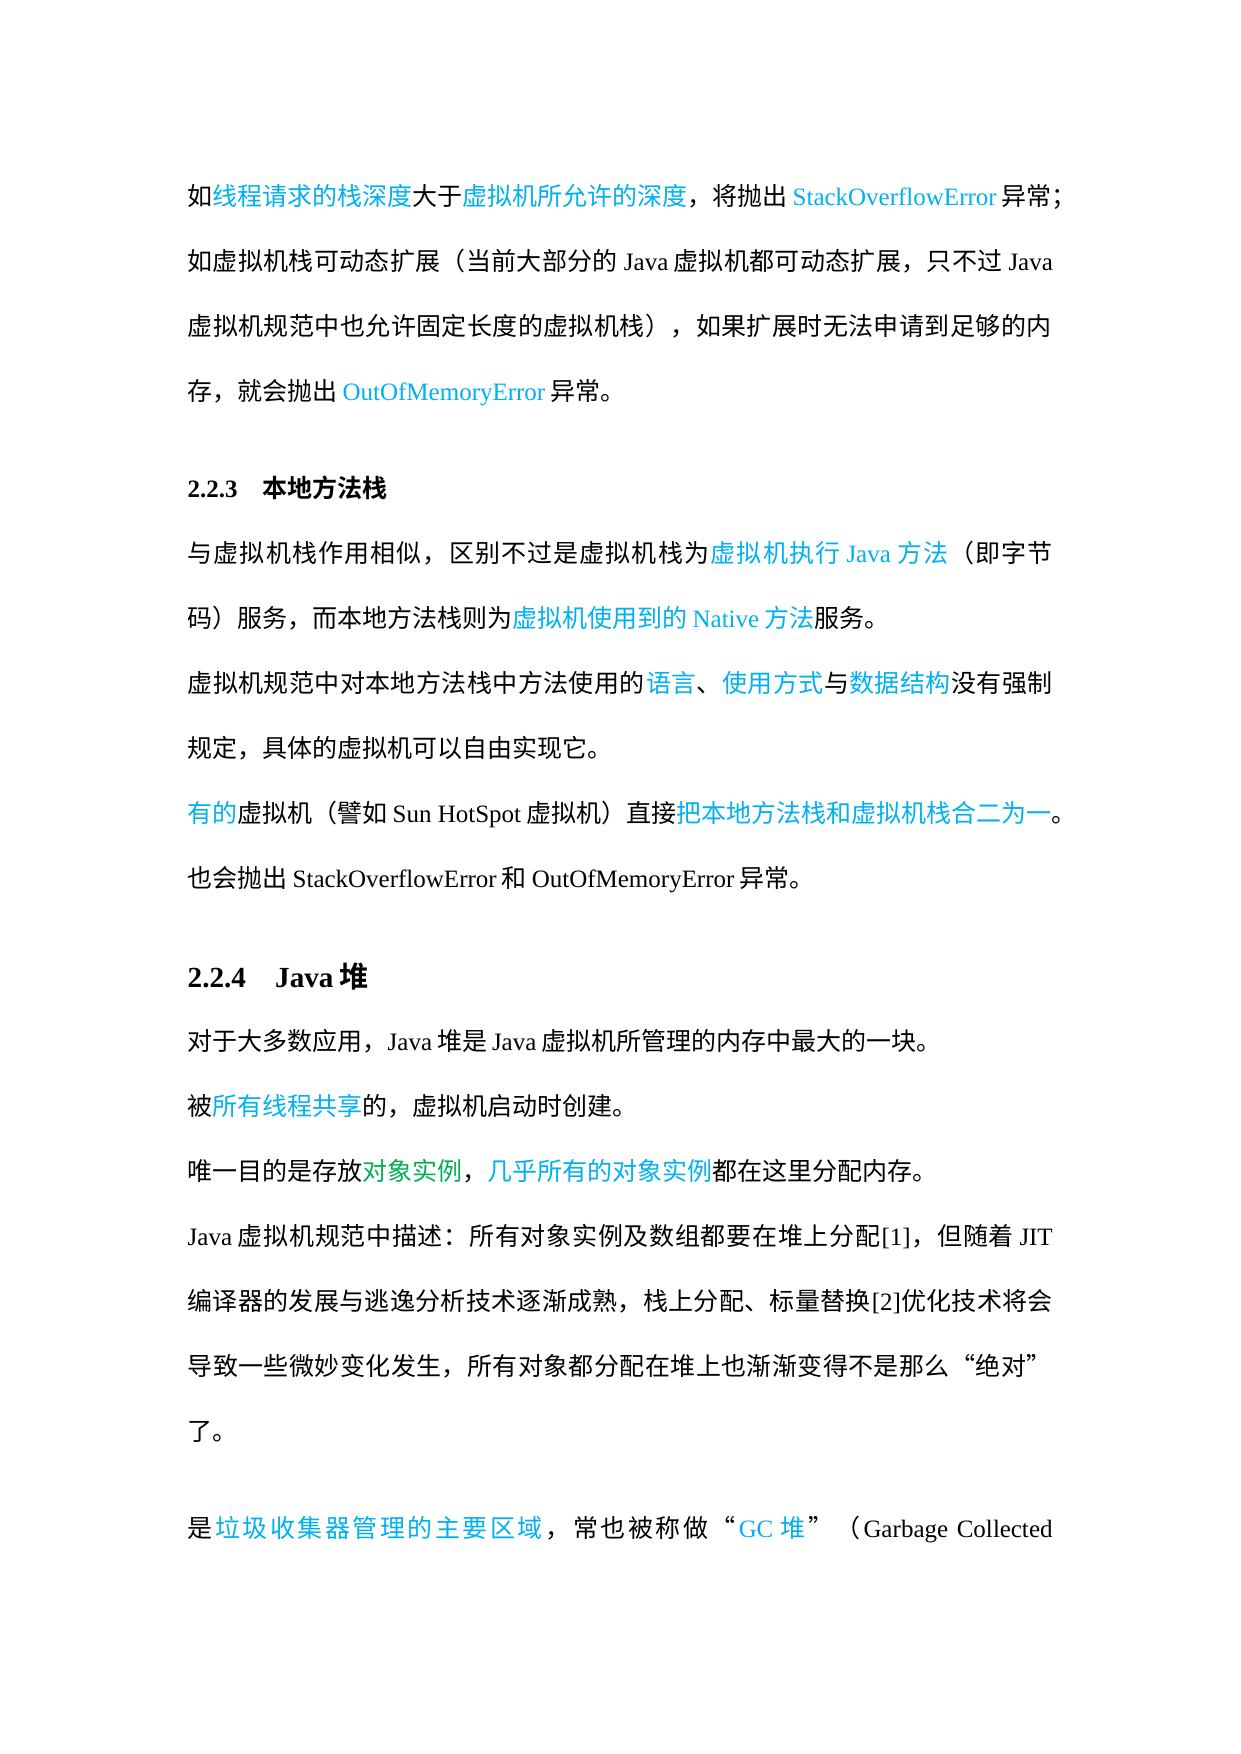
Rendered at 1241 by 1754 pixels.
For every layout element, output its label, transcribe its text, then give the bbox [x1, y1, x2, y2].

text 被所有线程共享的，虚拟机启动时创建。 [187, 1072, 1053, 1137]
text 也会抛出StackOverflowError和OutOfMemoryError异常。 [187, 844, 1053, 909]
text 2.2.3 本地方法栈 [187, 454, 1053, 519]
text 2.2.4 Java堆 [187, 942, 1053, 1007]
text 对于大多数应用，Java堆是Java虚拟机所管理的内存中最大的一块。 [187, 1007, 1053, 1072]
text 虚拟机规范中对本地方法栈中方法使用的语言、使用方式与数据结构没有强制规定，具体的虚拟机可以自由实现它。 [187, 649, 1053, 779]
text Java虚拟机规范中描述：所有对象实例及数组都要在堆上分配[1]，但随着JIT编译器的发展与逃逸分析技术逐渐成熟，栈上分配、标量替换[2]优化技术将会导致一些微妙变化发生，所有对象都分配在堆上也渐渐变得不是那么“绝对”了。 [187, 1202, 1053, 1462]
text 如线程请求的栈深度大于虚拟机所允许的深度，将抛出StackOverflowError异常； [187, 162, 1053, 227]
text 有的虚拟机（譬如Sun HotSpot虚拟机）直接把本地方法栈和虚拟机栈合二为一。 [187, 779, 1053, 844]
text 如虚拟机栈可动态扩展（当前大部分的Java虚拟机都可动态扩展，只不过Java虚拟机规范中也允许固定长度的虚拟机栈），如果扩展时无法申请到足够的内存，就会抛出OutOfMemoryError异常。 [187, 227, 1053, 422]
text 唯一目的是存放对象实例，几乎所有的对象实例都在这里分配内存。 [187, 1137, 1053, 1202]
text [187, 1494, 1053, 1559]
text 与虚拟机栈作用相似，区别不过是虚拟机栈为虚拟机执行Java方法（即字节码）服务，而本地方法栈则为虚拟机使用到的Native方法服务。 [187, 519, 1053, 649]
